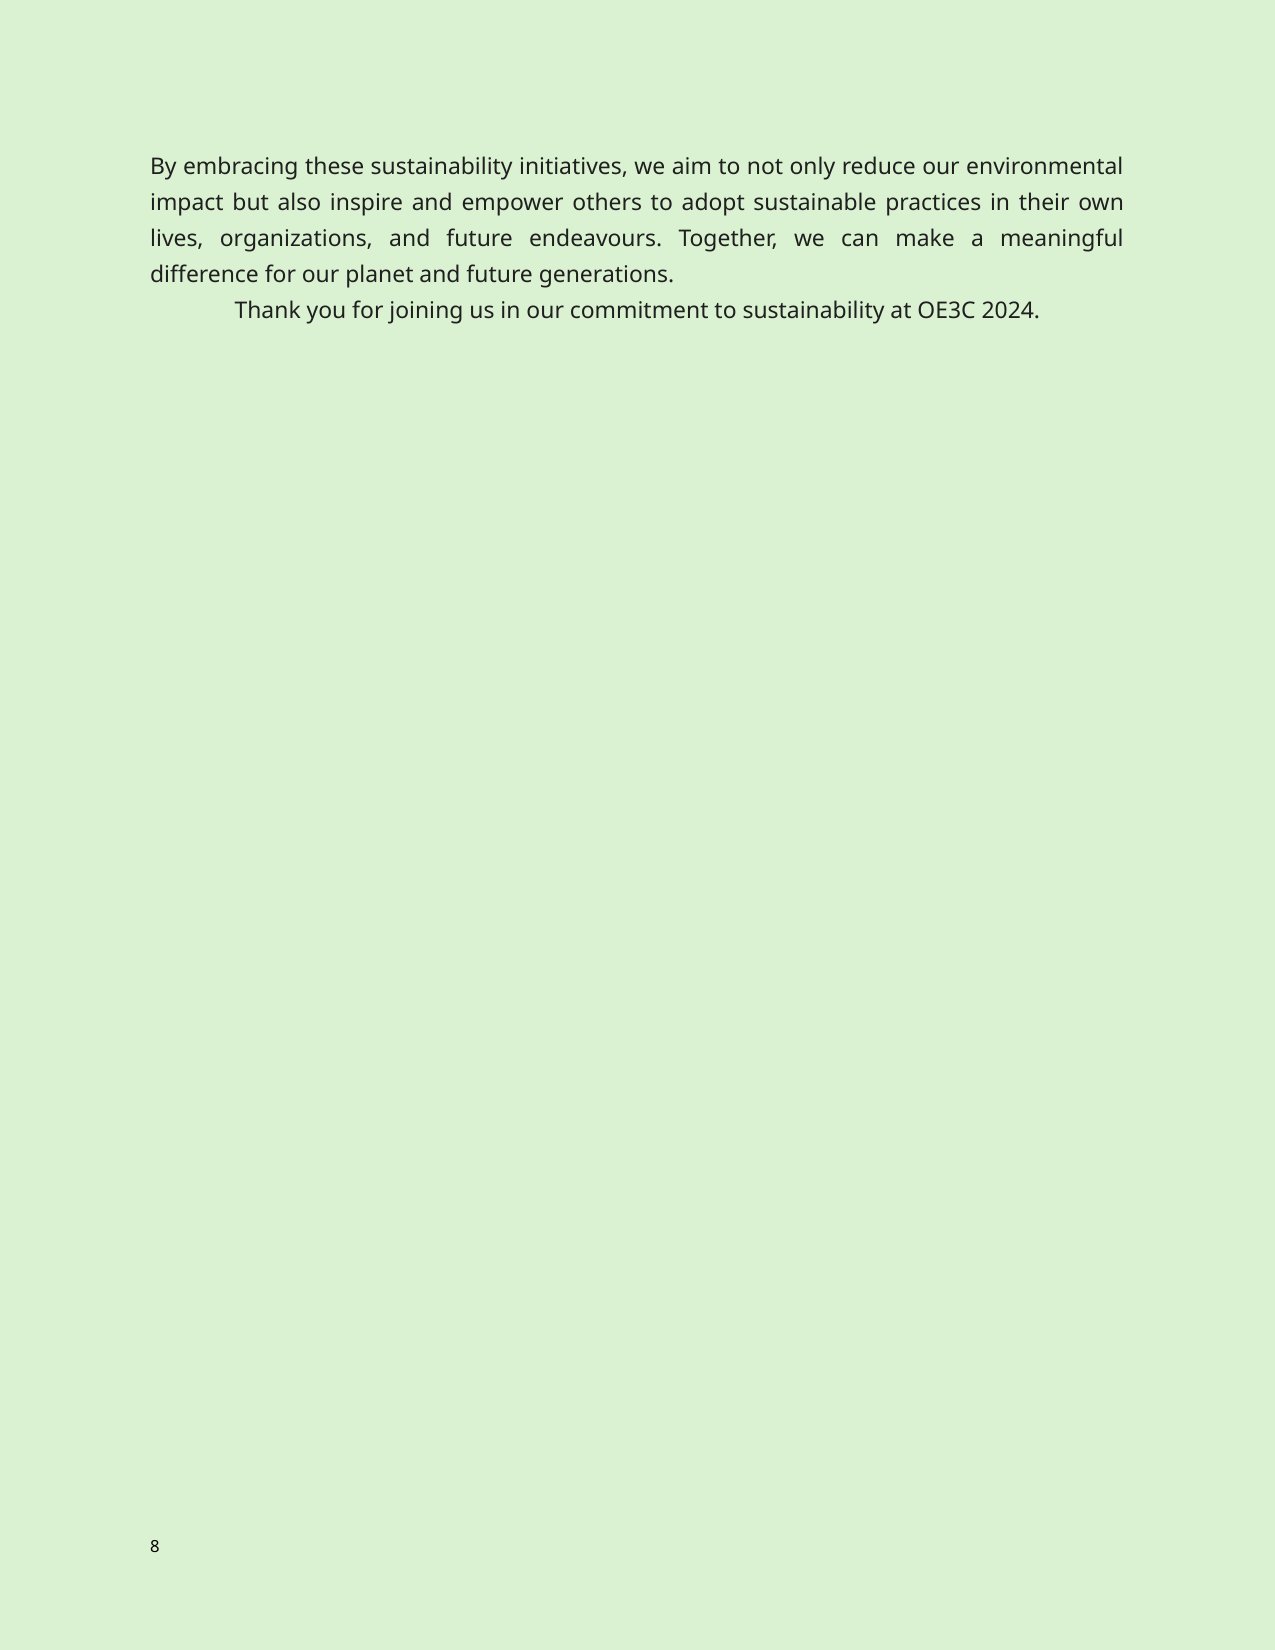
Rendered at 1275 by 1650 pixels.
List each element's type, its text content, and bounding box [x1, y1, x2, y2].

text Thank you for joining us in our commitment to sustainability at OE3C 2024. [150, 294, 1125, 325]
text By embracing these sustainability initiatives, we aim to not only reduce our environmental impact but also inspire and empower others to adopt sustainable practices in their own lives, organizations, and future endeavours. Together, we can make a meaningful difference for our planet and future generations. [150, 150, 1125, 289]
